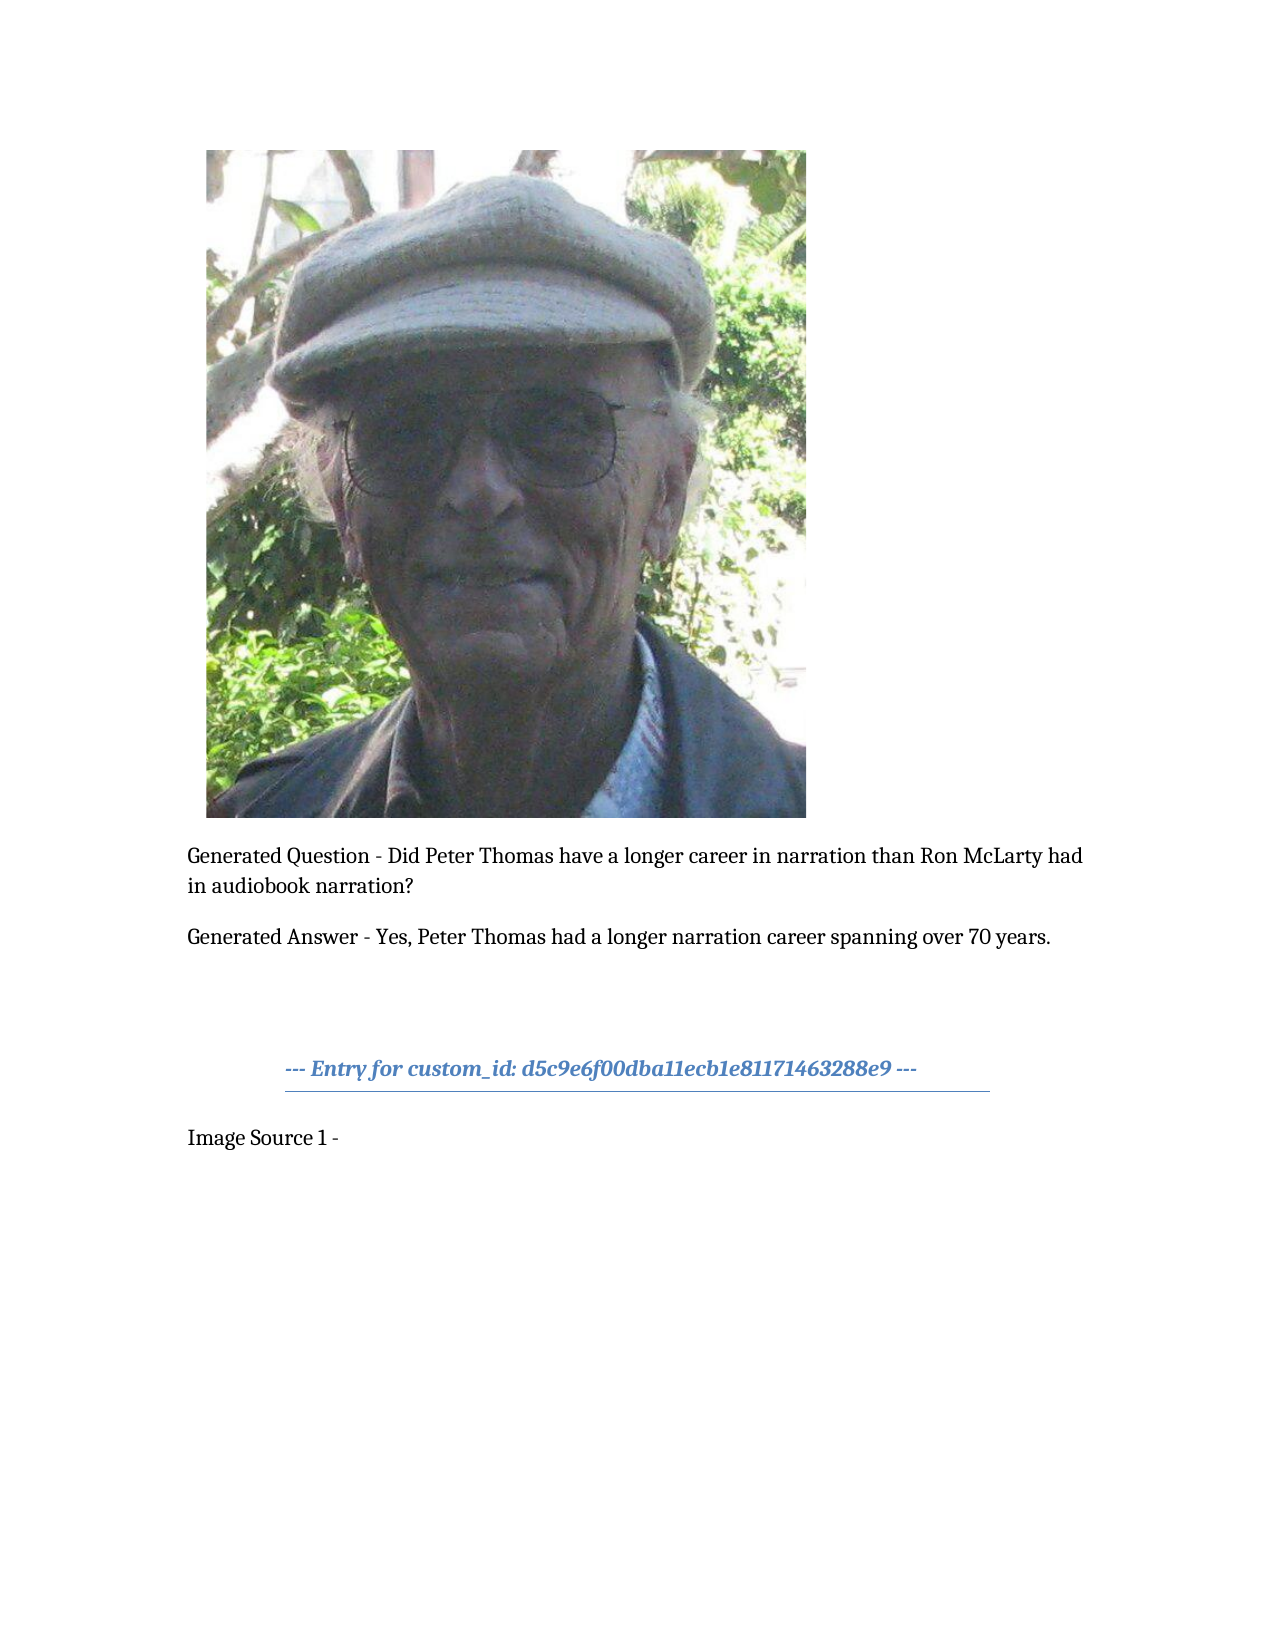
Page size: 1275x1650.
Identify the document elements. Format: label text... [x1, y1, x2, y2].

text Generated Answer - Yes, Peter Thomas had a longer narration career spanning over 70 years. [187, 924, 1087, 950]
text Image Source 1 - [187, 1125, 1087, 1151]
text Generated Question - Did Peter Thomas have a longer career in narration than Ron McLarty had in audiobook narration? [187, 843, 1087, 899]
picture [206, 150, 807, 818]
text --- Entry for custom_id: d5c9e6f00dba11ecb1e81171463288e9 --- [285, 1056, 990, 1091]
